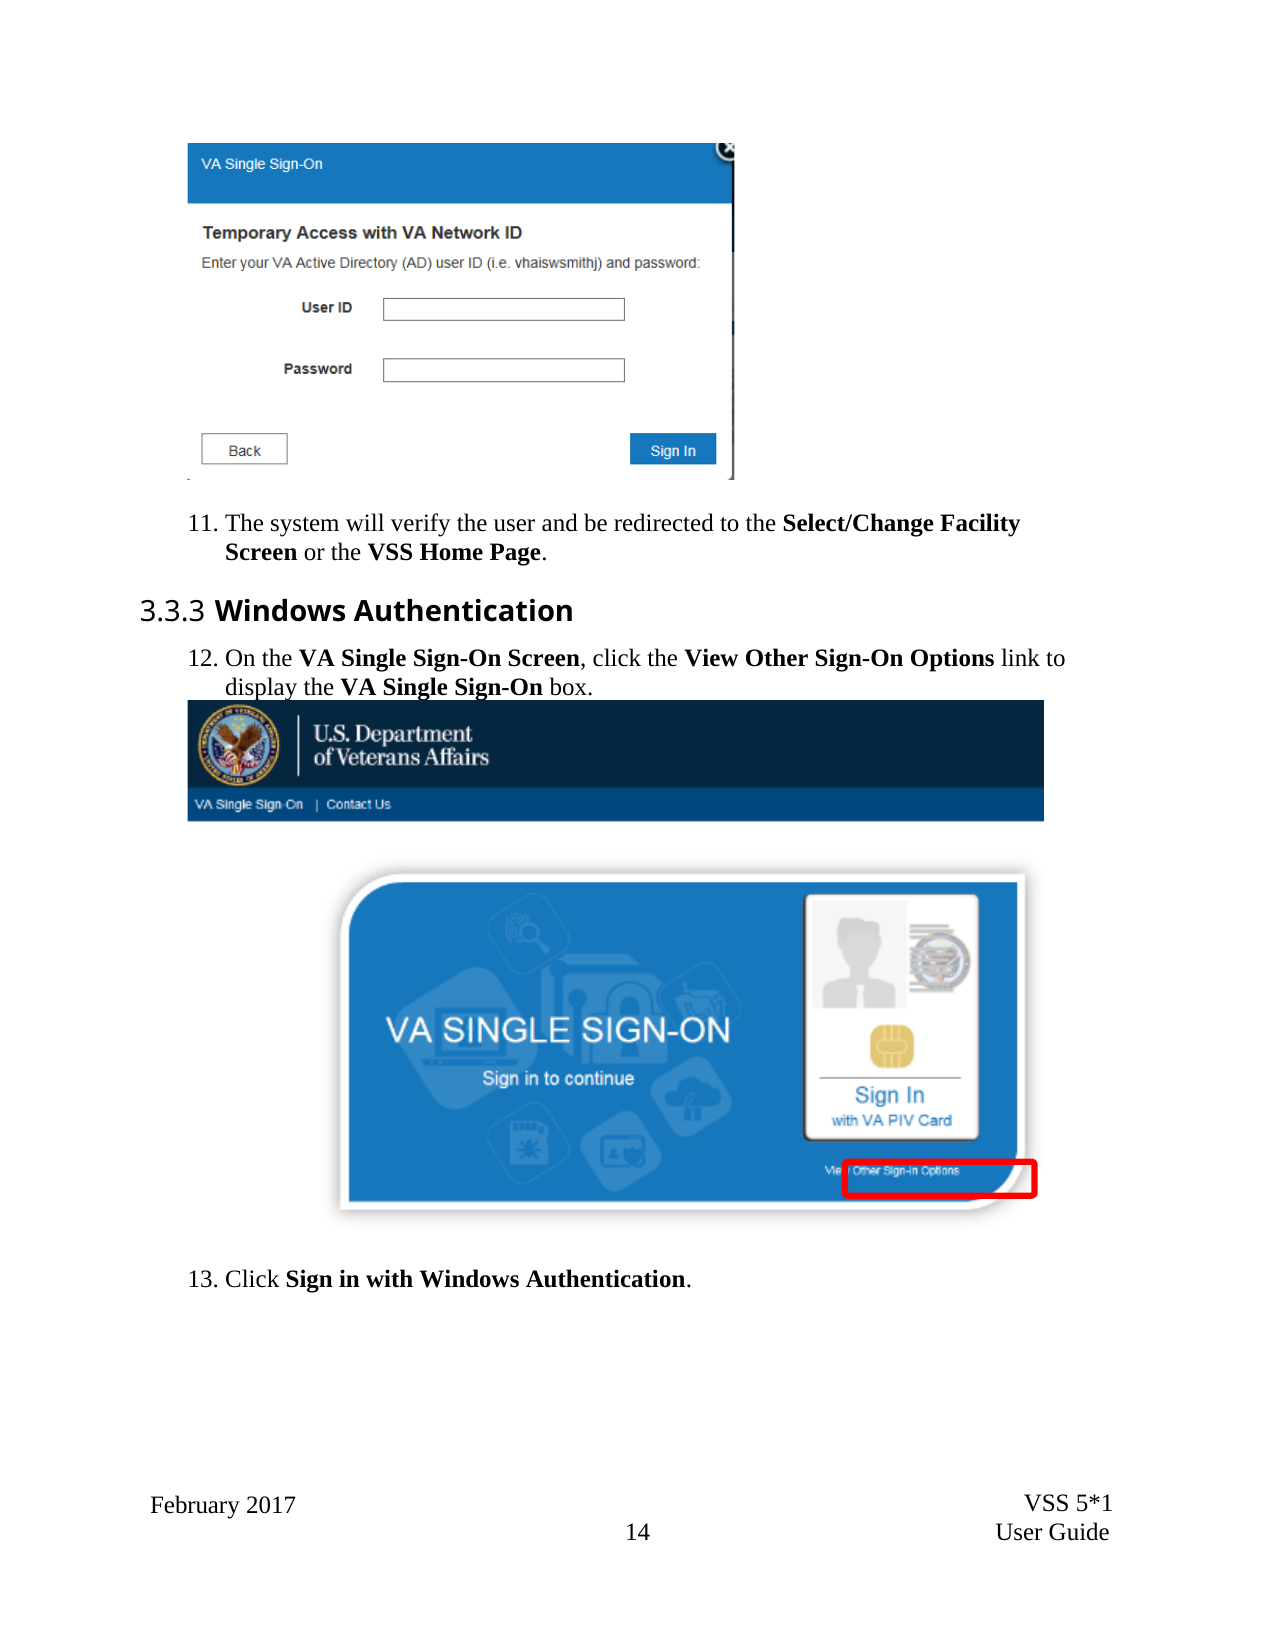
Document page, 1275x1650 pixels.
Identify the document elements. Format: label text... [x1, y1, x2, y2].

list The system will verify the user and be redirected to the Select/Change Facility Screen or the VSS Home Page. [187, 508, 1074, 566]
list On the VA Single Sign-On Screen, click the View Other Sign-On Options link to display the VA Single Sign-On box. [187, 643, 1074, 700]
picture [187, 700, 1044, 1235]
list Click Sign in with Windows Authentication. [187, 1264, 1074, 1292]
subtitle Windows Authentication [139, 591, 1137, 630]
picture [187, 143, 735, 480]
